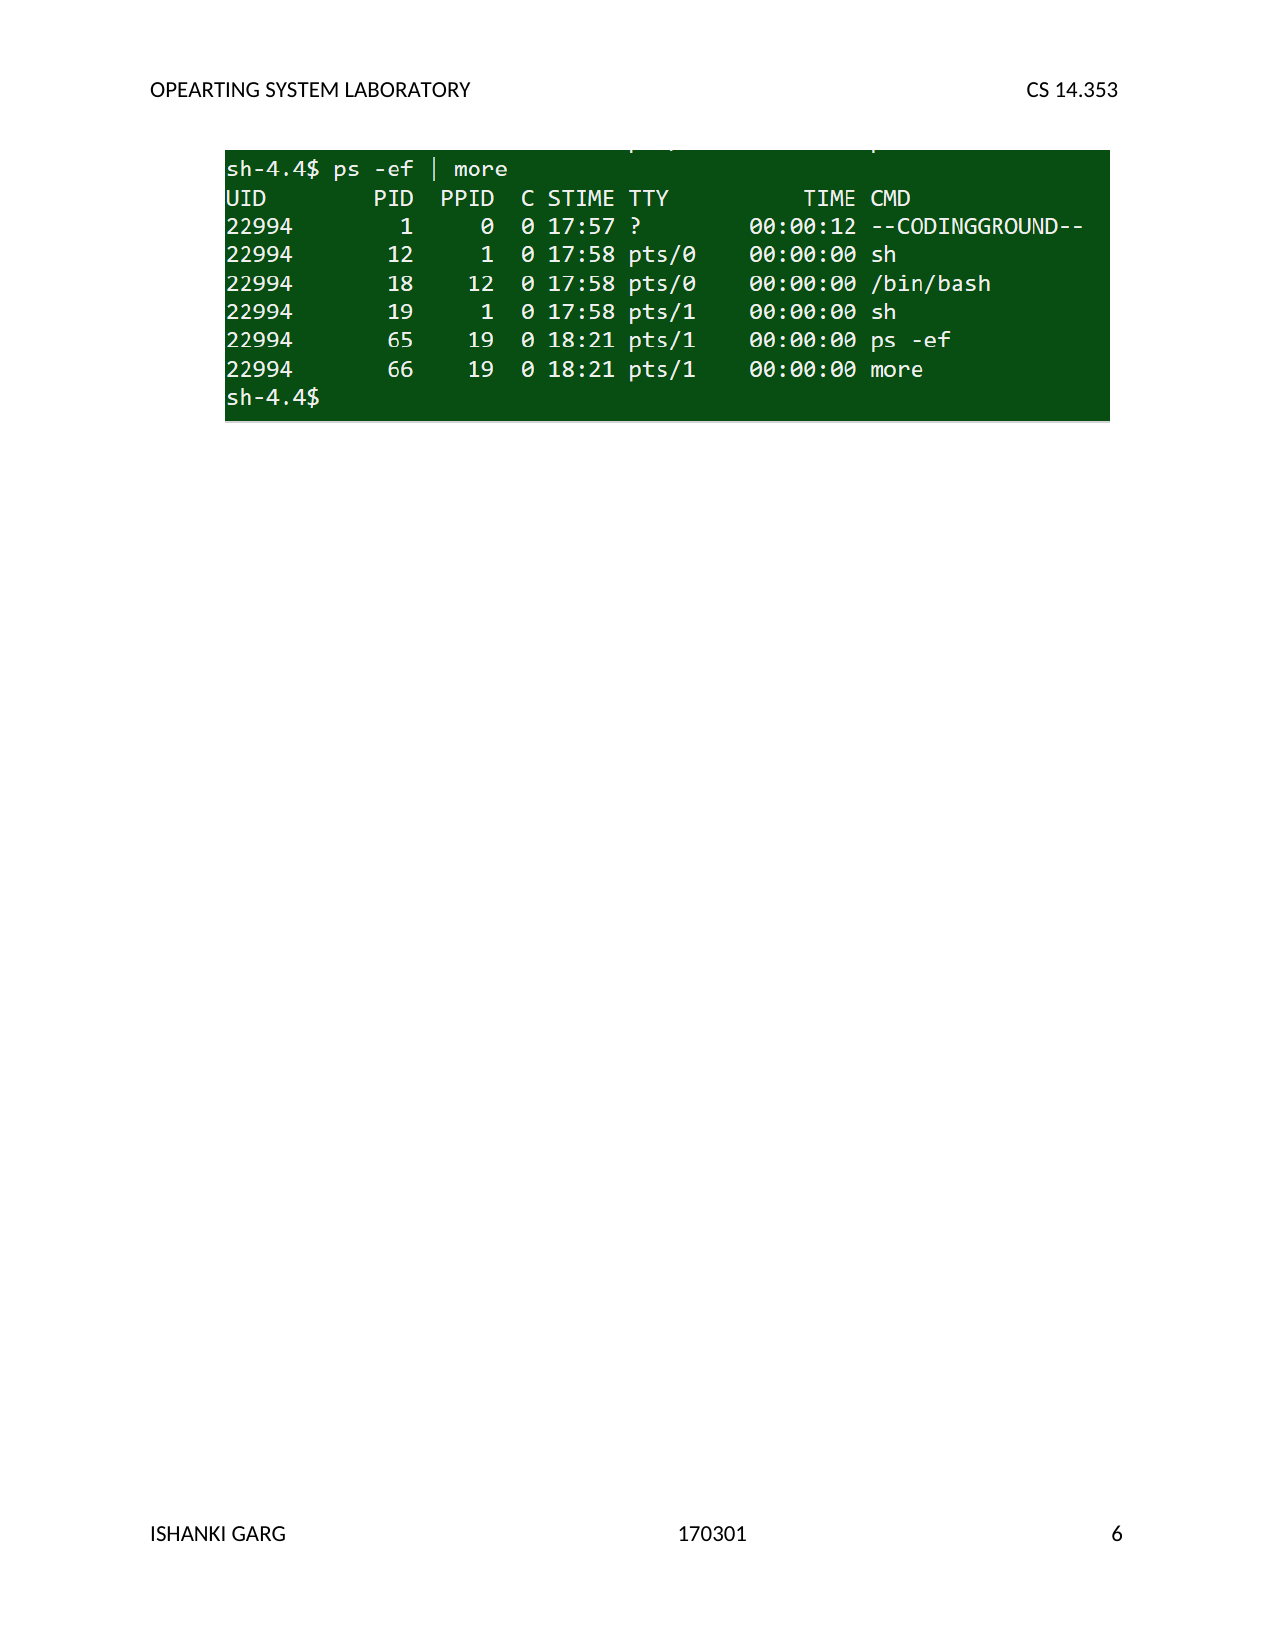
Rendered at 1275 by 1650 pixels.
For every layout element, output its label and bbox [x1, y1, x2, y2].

picture [225, 150, 1110, 426]
